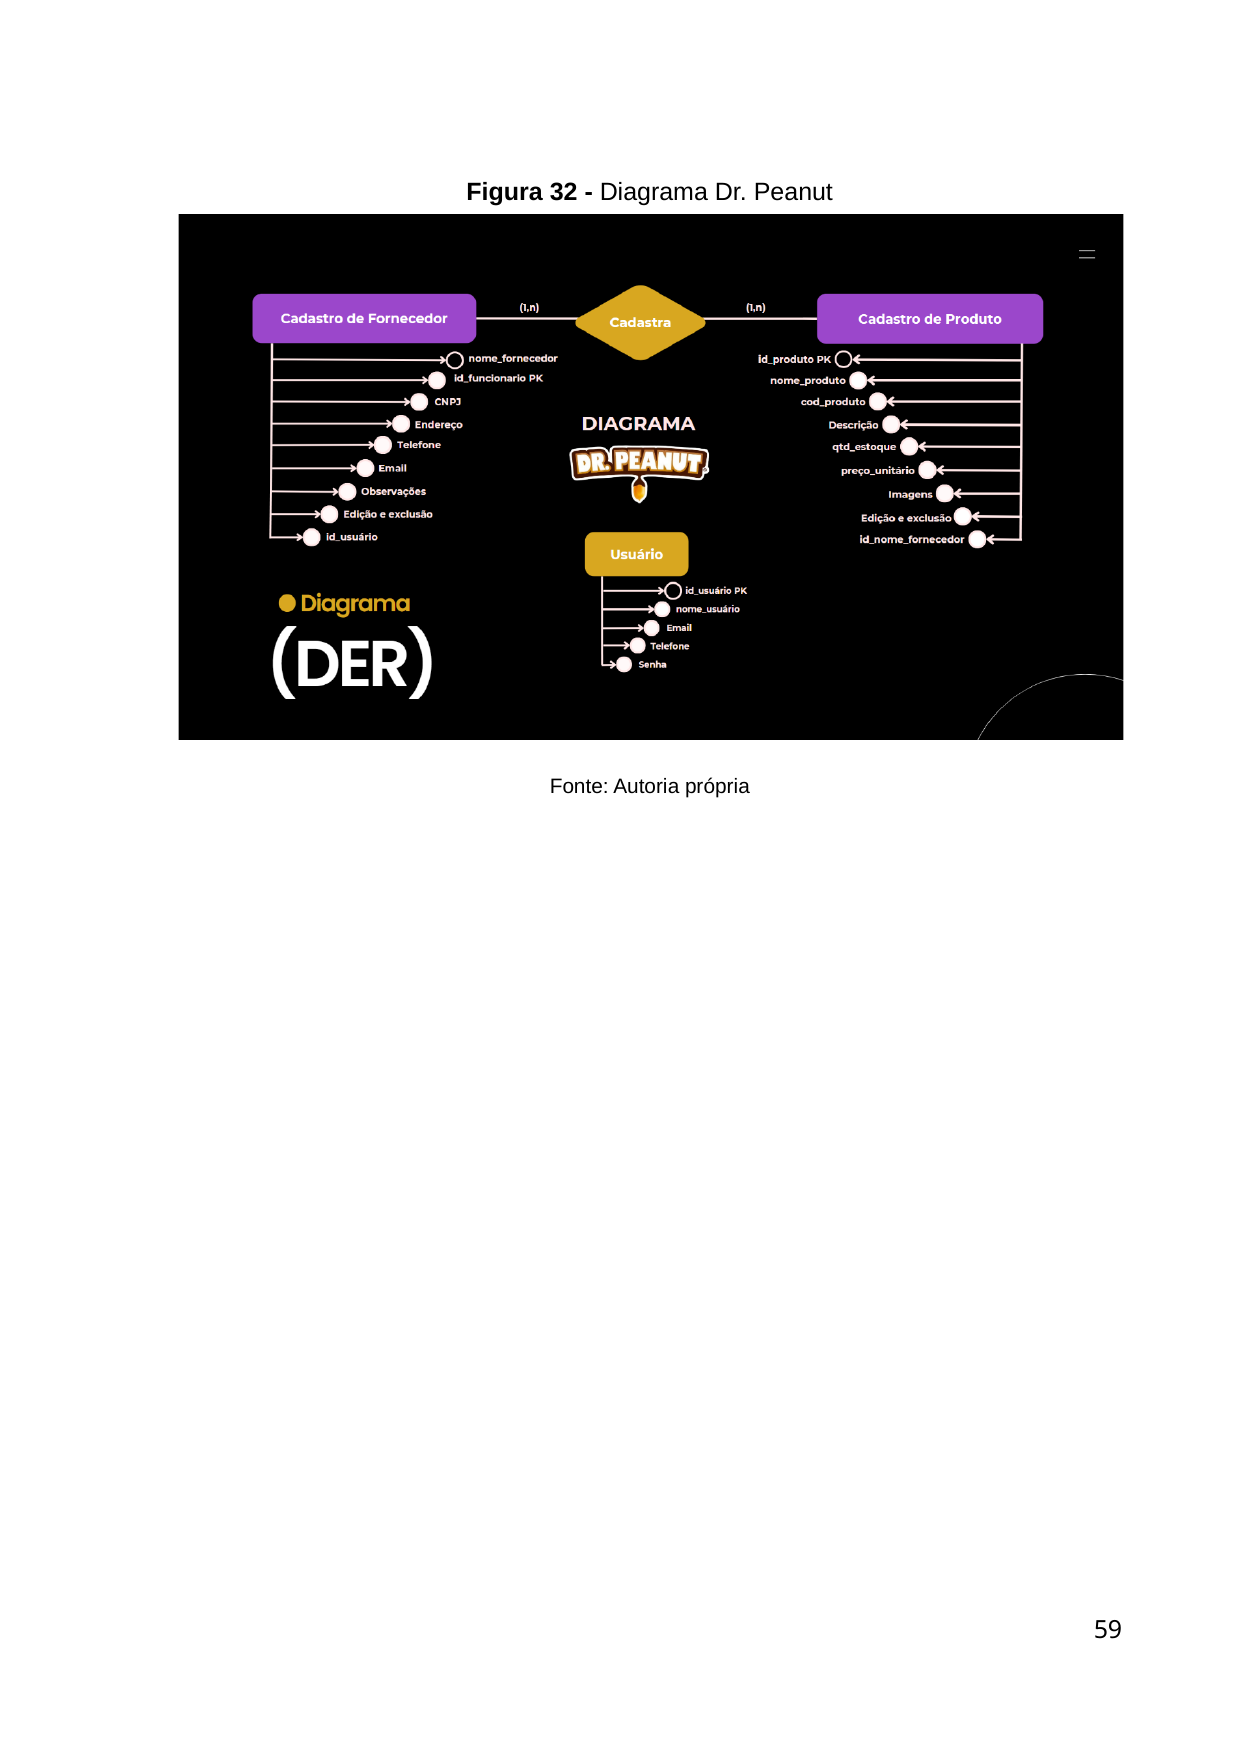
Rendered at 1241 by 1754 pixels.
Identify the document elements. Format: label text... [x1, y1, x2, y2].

picture [178, 214, 1124, 740]
text Figura 32 - Diagrama Dr. Peanut [177, 177, 1122, 206]
